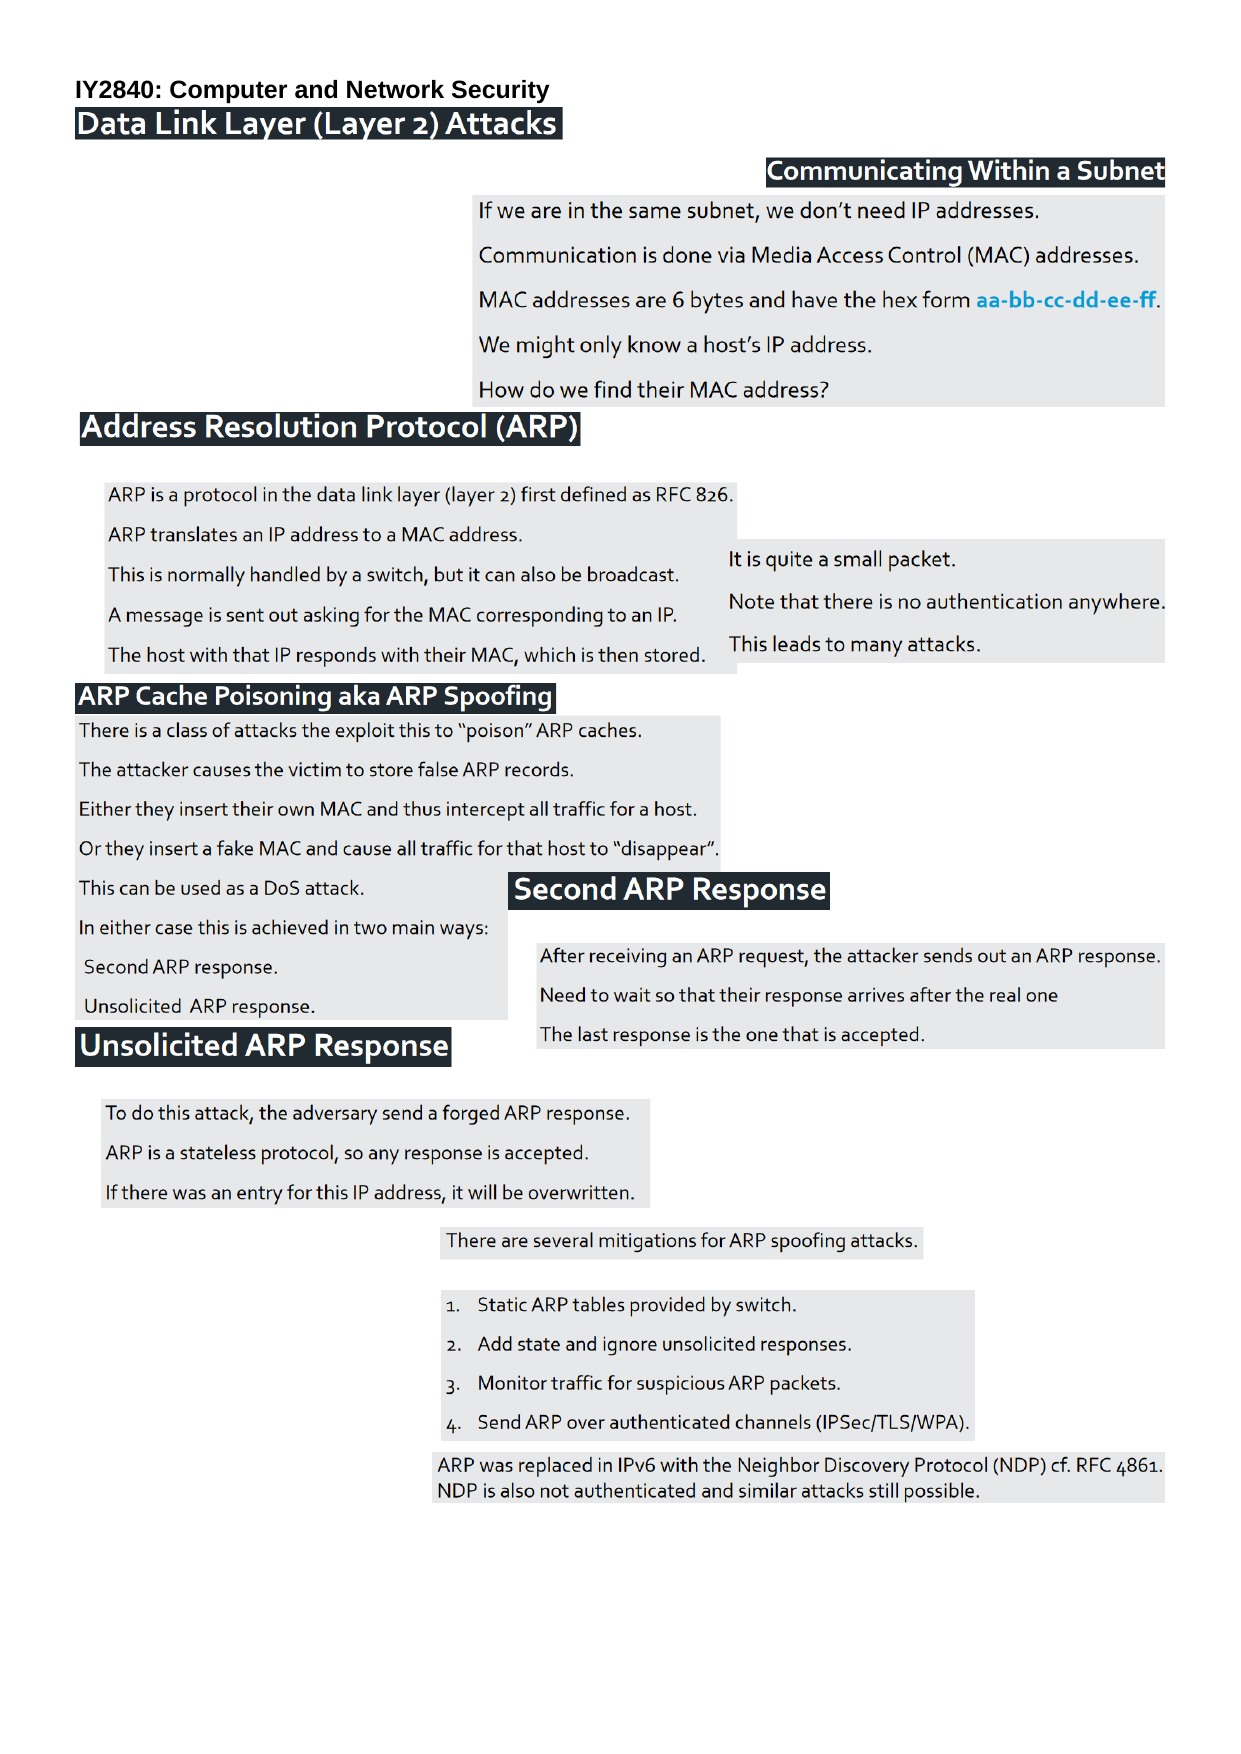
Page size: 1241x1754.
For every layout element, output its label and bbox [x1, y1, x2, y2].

picture [79, 412, 1166, 674]
picture [472, 195, 1166, 407]
picture [75, 715, 1166, 1208]
picture [75, 683, 557, 714]
picture [431, 1447, 1166, 1503]
picture [75, 107, 563, 141]
picture [760, 153, 1166, 191]
picture [440, 1227, 1166, 1443]
